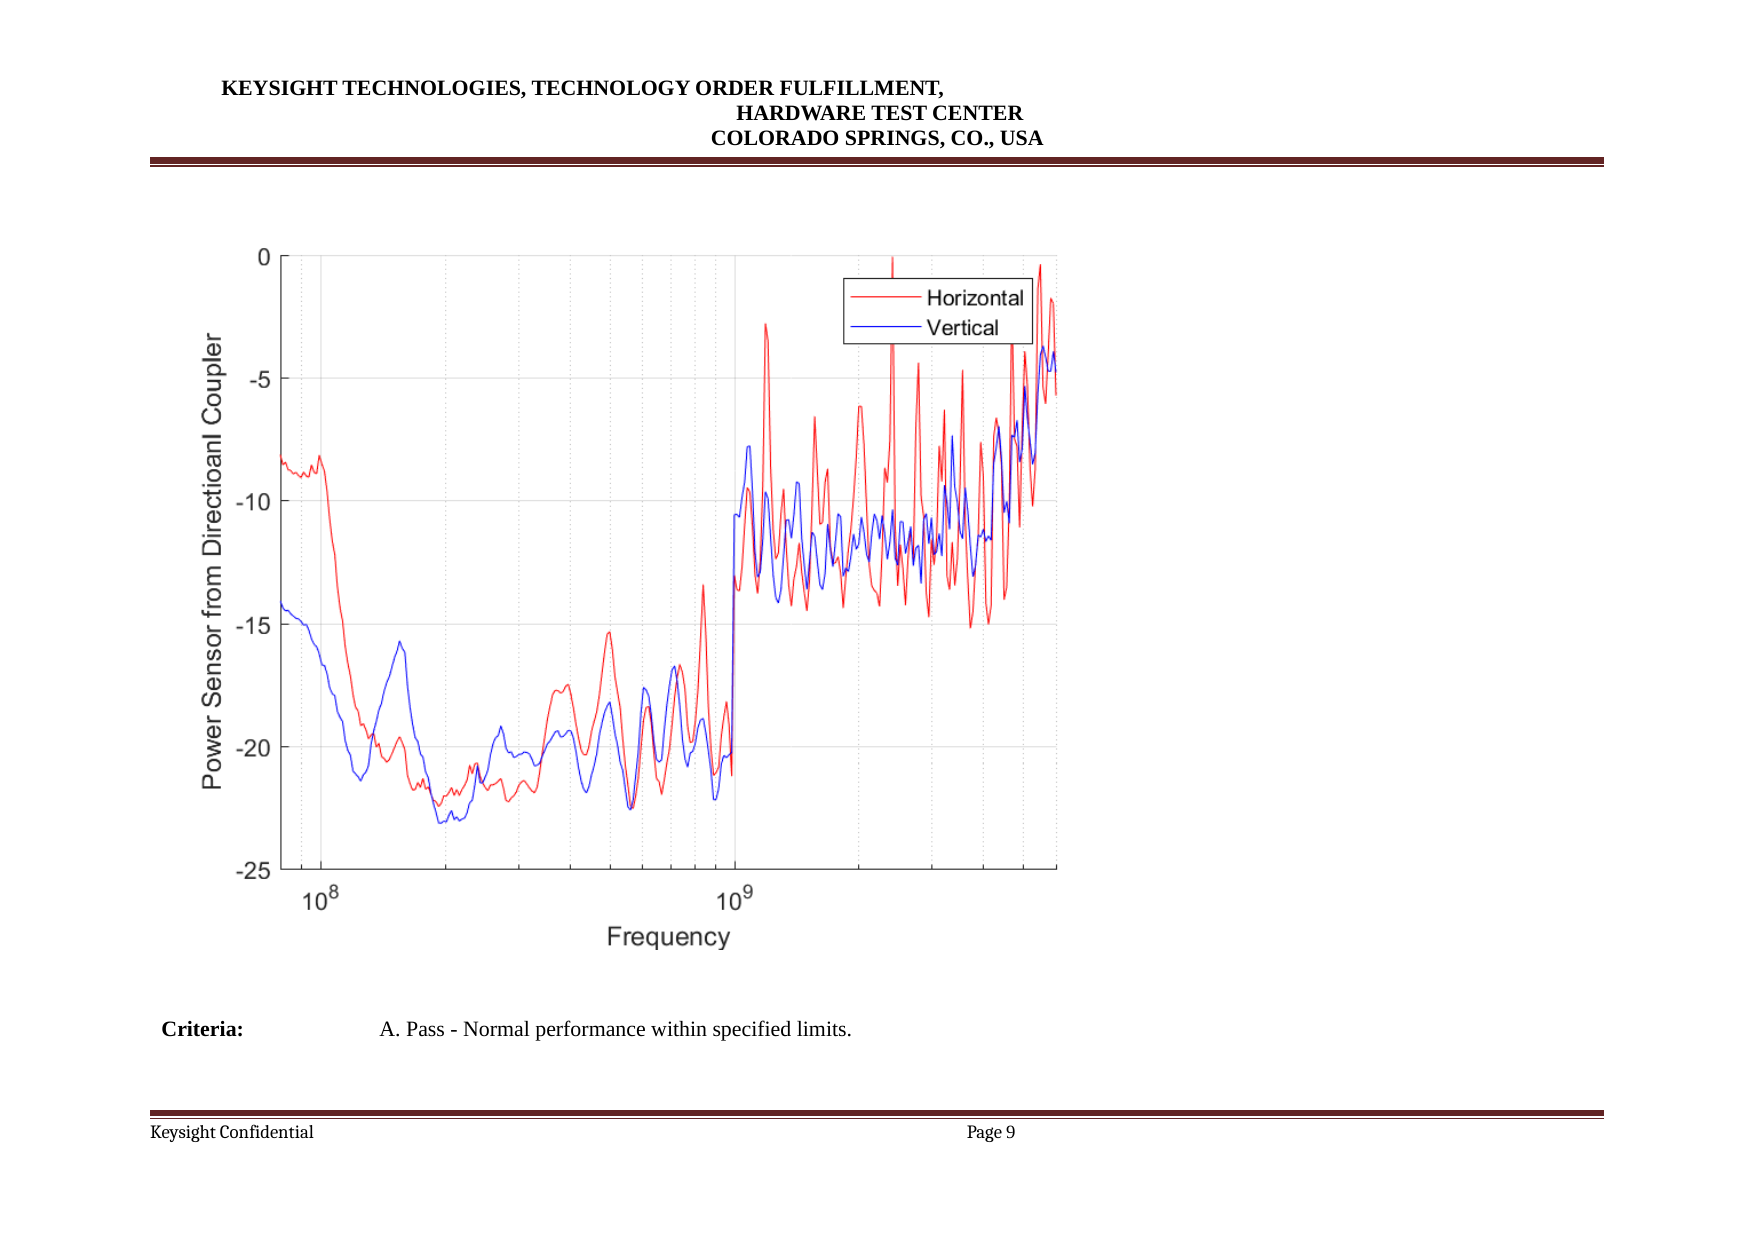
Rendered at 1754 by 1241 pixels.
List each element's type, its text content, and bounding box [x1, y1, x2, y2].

table_header Criteria: [150, 1013, 368, 1045]
table_header A. Pass - Normal performance within specified limits. [368, 1013, 1604, 1045]
picture [150, 200, 1151, 950]
